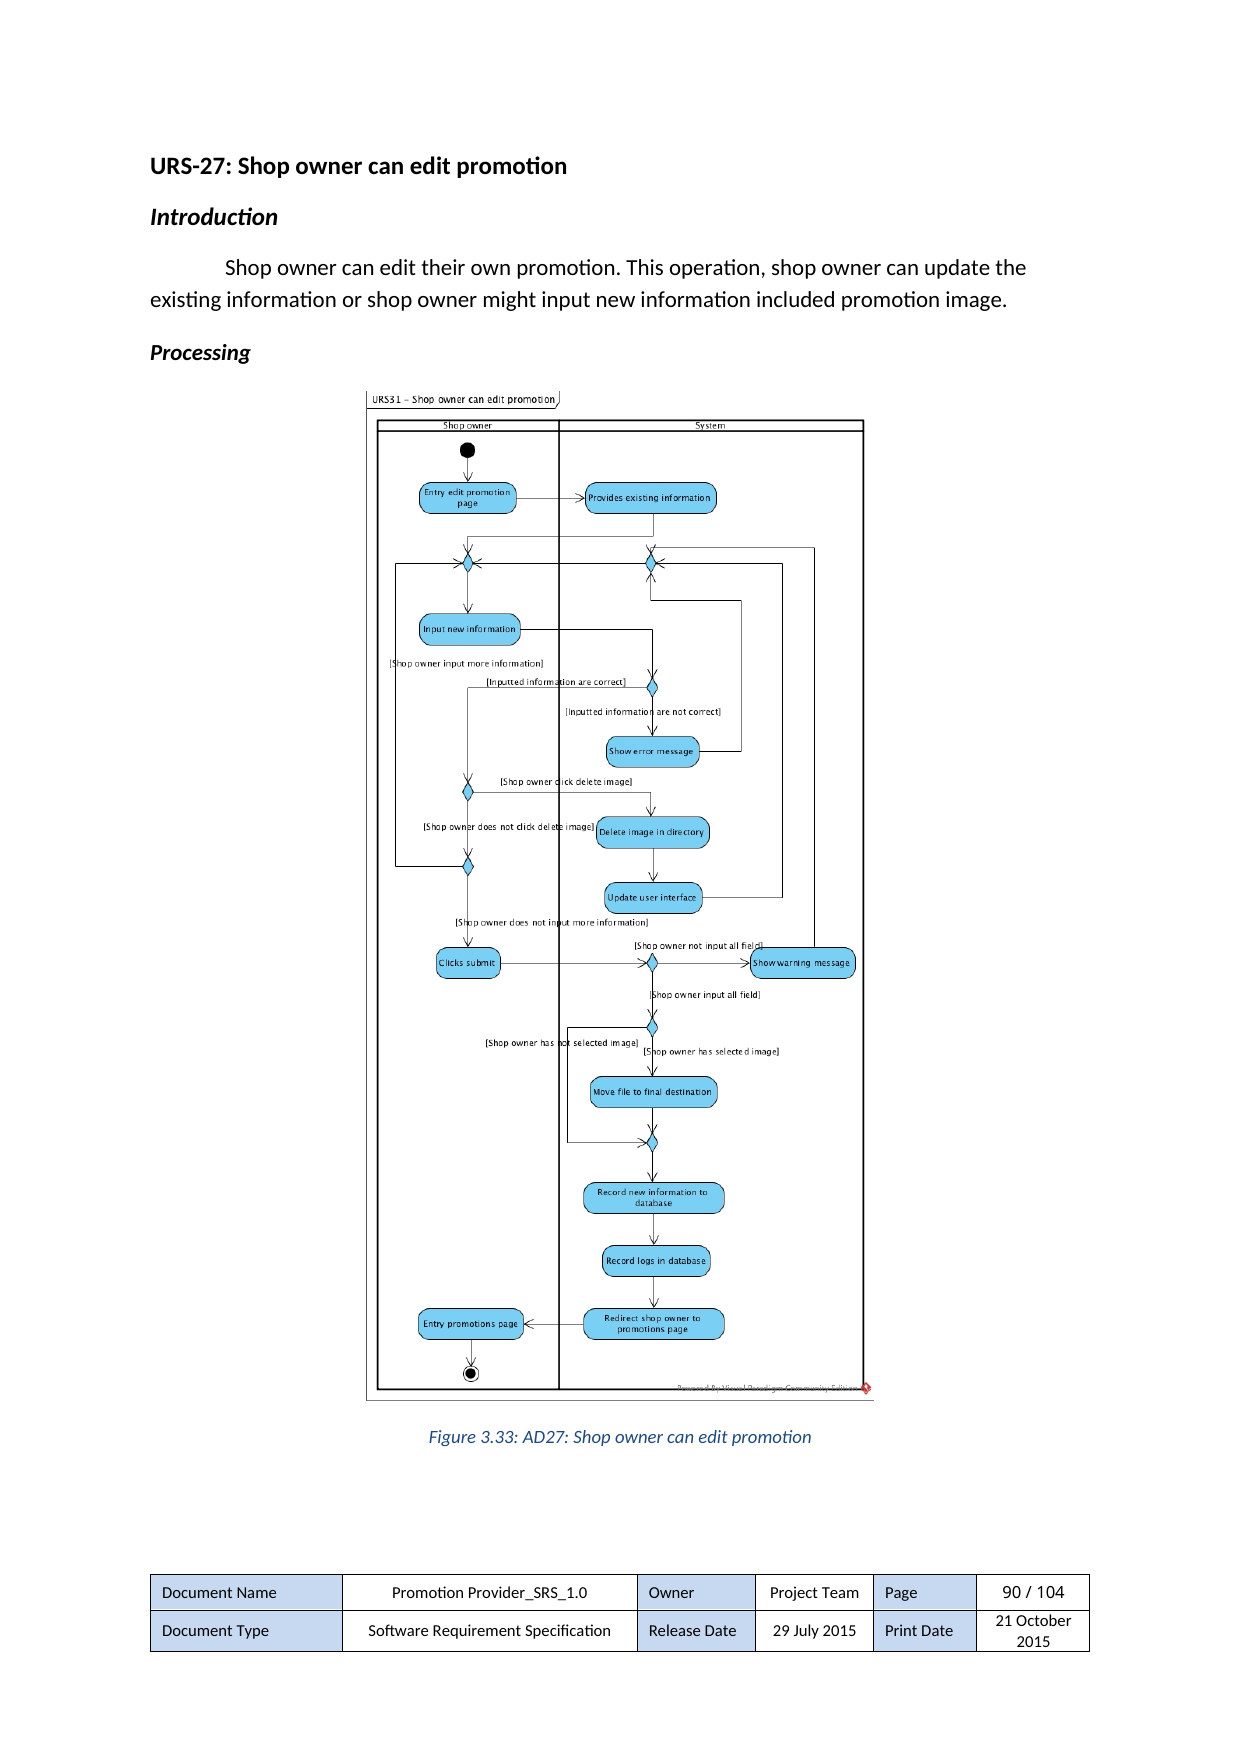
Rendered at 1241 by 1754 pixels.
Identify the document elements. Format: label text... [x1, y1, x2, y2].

text Processing [150, 338, 1090, 366]
text Shop owner can edit their own promotion. This operation, shop owner can update the existing information or shop owner might input new information included promotion image. [150, 253, 1090, 313]
text Introduction [150, 201, 1090, 232]
text Figure 3.33: AD27: Shop owner can edit promotion [150, 1425, 1090, 1448]
picture [366, 391, 874, 1401]
text URS-27: Shop owner can edit promotion [150, 150, 1090, 181]
